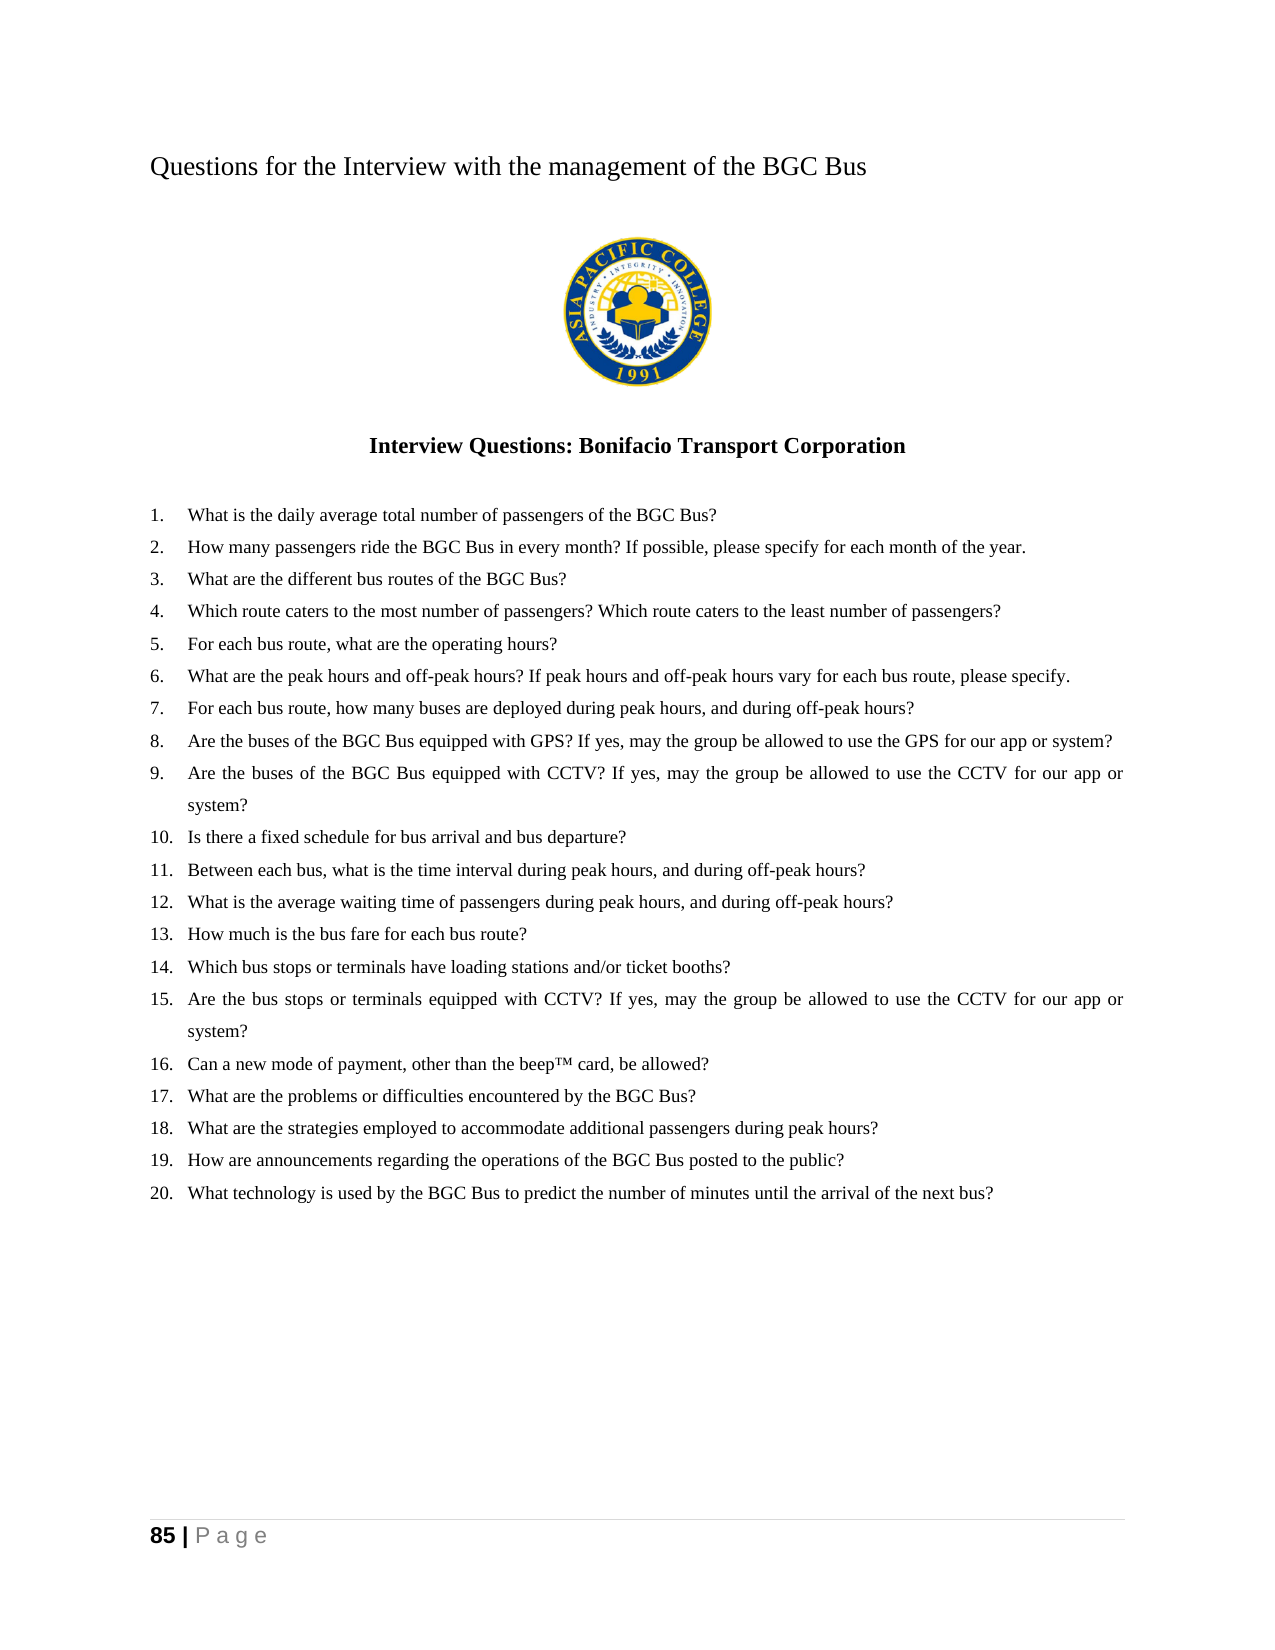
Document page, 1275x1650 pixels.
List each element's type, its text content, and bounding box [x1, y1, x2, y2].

subtitle Questions for the Interview with the management of the BGC Bus [150, 150, 1125, 181]
list Is there a fixed schedule for bus arrival and bus departure? [150, 826, 1125, 848]
list Are the buses of the BGC Bus equipped with CCTV? If yes, may the group be allowed to use the CCTV for our app or system? [150, 762, 1125, 816]
list Between each bus, what is the time interval during peak hours, and during off-peak hours? [150, 859, 1125, 880]
list How are announcements regarding the operations of the BGC Bus posted to the public? [150, 1149, 1125, 1171]
list What is the daily average total number of passengers of the BGC Bus? [150, 503, 1125, 525]
list What are the problems or difficulties encountered by the BGC Bus? [150, 1085, 1125, 1106]
list Can a new mode of payment, other than the beep™ card, be allowed? [150, 1052, 1125, 1074]
list What are the different bus routes of the BGC Bus? [150, 568, 1125, 590]
picture [563, 236, 712, 387]
list What are the strategies employed to accommodate additional passengers during peak hours? [150, 1117, 1125, 1139]
list How many passengers ride the BGC Bus in every month? If possible, please specify for each month of the year. [150, 536, 1125, 557]
list Which route caters to the most number of passengers? Which route caters to the least number of passengers? [150, 600, 1125, 622]
list Which bus stops or terminals have loading stations and/or ticket booths? [150, 956, 1125, 977]
list For each bus route, how many buses are deployed during peak hours, and during off-peak hours? [150, 697, 1125, 719]
list What are the peak hours and off-peak hours? If peak hours and off-peak hours vary for each bus route, please specify. [150, 665, 1125, 687]
list What technology is used by the BGC Bus to predict the number of minutes until the arrival of the next bus? [150, 1182, 1125, 1203]
list For each bus route, what are the operating hours? [150, 633, 1125, 654]
text Interview Questions: Bonifacio Transport Corporation [150, 432, 1125, 458]
list Are the buses of the BGC Bus equipped with GPS? If yes, may the group be allowed to use the GPS for our app or system? [150, 729, 1125, 751]
list Are the bus stops or terminals equipped with CCTV? If yes, may the group be allowed to use the CCTV for our app or system? [150, 988, 1125, 1042]
list How much is the bus fare for each bus route? [150, 923, 1125, 945]
list What is the average waiting time of passengers during peak hours, and during off-peak hours? [150, 891, 1125, 913]
